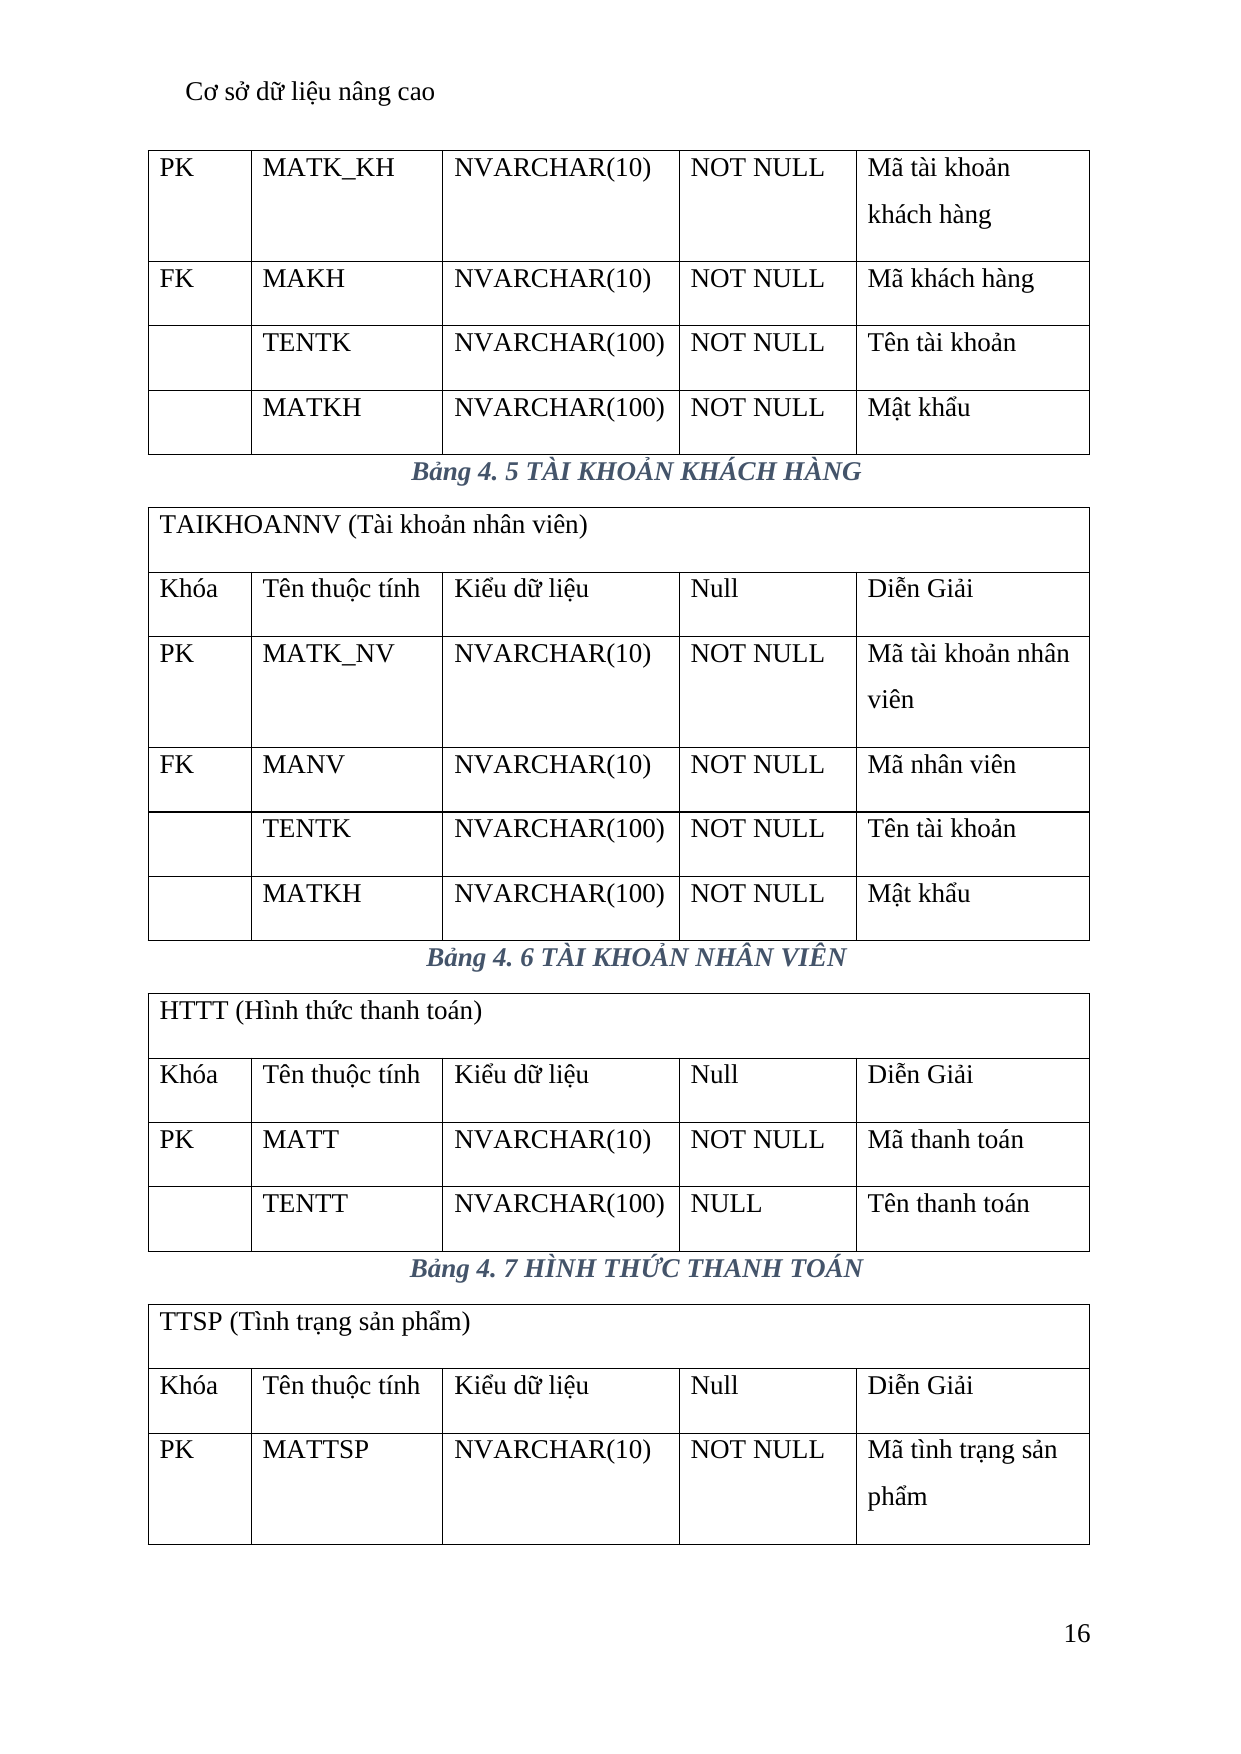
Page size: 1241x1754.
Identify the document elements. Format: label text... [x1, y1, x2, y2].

table_cell NOT NULL [680, 1434, 856, 1543]
table_cell MATTSP [252, 1434, 442, 1543]
table_cell Tên thanh toán [857, 1187, 1089, 1251]
table_cell NVARCHAR(10) [443, 748, 679, 811]
table_header HTTT (Hình thức thanh toán) [149, 994, 1089, 1057]
table_cell Null [680, 1369, 856, 1432]
table_cell Null [680, 573, 856, 636]
table_cell Khóa [149, 1059, 251, 1122]
table_cell Diễn Giải [857, 573, 1089, 636]
table_cell NVARCHAR(100) [443, 813, 679, 876]
table_cell NVARCHAR(10) [443, 637, 679, 747]
table_cell NVARCHAR(100) [443, 1187, 679, 1251]
table_cell PK [149, 637, 251, 747]
table_cell [149, 326, 251, 390]
table_cell Mã tài khoản khách hàng [857, 151, 1089, 261]
table_cell Null [680, 1059, 856, 1122]
table_cell TENTK [252, 326, 442, 390]
table_cell Kiểu dữ liệu [443, 1369, 679, 1432]
table_cell Tên tài khoản [857, 813, 1089, 876]
table_cell MATK_KH [252, 151, 442, 261]
table_cell PK [149, 1123, 251, 1186]
table_cell Kiểu dữ liệu [443, 573, 679, 636]
table_cell NVARCHAR(10) [443, 1123, 679, 1186]
table_cell TENTK [252, 813, 442, 876]
table_cell NVARCHAR(10) [443, 262, 679, 325]
table_cell NVARCHAR(10) [443, 151, 679, 261]
table_cell TENTT [252, 1187, 442, 1251]
table_cell NOT NULL [680, 151, 856, 261]
table_cell Mật khẩu [857, 877, 1089, 940]
table_cell NOT NULL [680, 326, 856, 390]
table_cell Tên thuộc tính [252, 1369, 442, 1432]
table_cell Diễn Giải [857, 1059, 1089, 1122]
table_cell PK [149, 151, 251, 261]
table_cell Mã tình trạng sản phẩm [857, 1434, 1089, 1543]
table_cell NOT NULL [680, 813, 856, 876]
table_cell FK [149, 748, 251, 811]
table_cell NVARCHAR(100) [443, 877, 679, 940]
table_cell NOT NULL [680, 637, 856, 747]
table_cell MATKH [252, 391, 442, 454]
table_cell NOT NULL [680, 748, 856, 811]
table_cell Kiểu dữ liệu [443, 1059, 679, 1122]
table_cell MAKH [252, 262, 442, 325]
table_cell [149, 1187, 251, 1251]
table_cell PK [149, 1434, 251, 1543]
table_cell Diễn Giải [857, 1369, 1089, 1432]
table_cell [149, 877, 251, 940]
table_cell Tên thuộc tính [252, 573, 442, 636]
table_cell NVARCHAR(100) [443, 326, 679, 390]
table_header TTSP (Tình trạng sản phẩm) [149, 1305, 1089, 1368]
table_cell MANV [252, 748, 442, 811]
table_cell [149, 813, 251, 876]
table_cell Mật khẩu [857, 391, 1089, 454]
table_cell NULL [680, 1187, 856, 1251]
table_cell NOT NULL [680, 262, 856, 325]
table_cell Mã nhân viên [857, 748, 1089, 811]
table_cell NOT NULL [680, 1123, 856, 1186]
table_cell NVARCHAR(100) [443, 391, 679, 454]
table_cell Mã khách hàng [857, 262, 1089, 325]
table_cell FK [149, 262, 251, 325]
table_cell MATK_NV [252, 637, 442, 747]
table_cell Mã tài khoản nhân viên [857, 637, 1089, 747]
table_cell Tên thuộc tính [252, 1059, 442, 1122]
table_cell MATKH [252, 877, 442, 940]
table_cell NOT NULL [680, 877, 856, 940]
table_cell Tên tài khoản [857, 326, 1089, 390]
table_cell Khóa [149, 1369, 251, 1432]
table_cell Khóa [149, 573, 251, 636]
table_header TAIKHOANNV (Tài khoản nhân viên) [149, 508, 1089, 572]
table_cell Mã thanh toán [857, 1123, 1089, 1186]
table_cell [149, 391, 251, 454]
table_cell MATT [252, 1123, 442, 1186]
table_cell NVARCHAR(10) [443, 1434, 679, 1543]
table_cell NOT NULL [680, 391, 856, 454]
